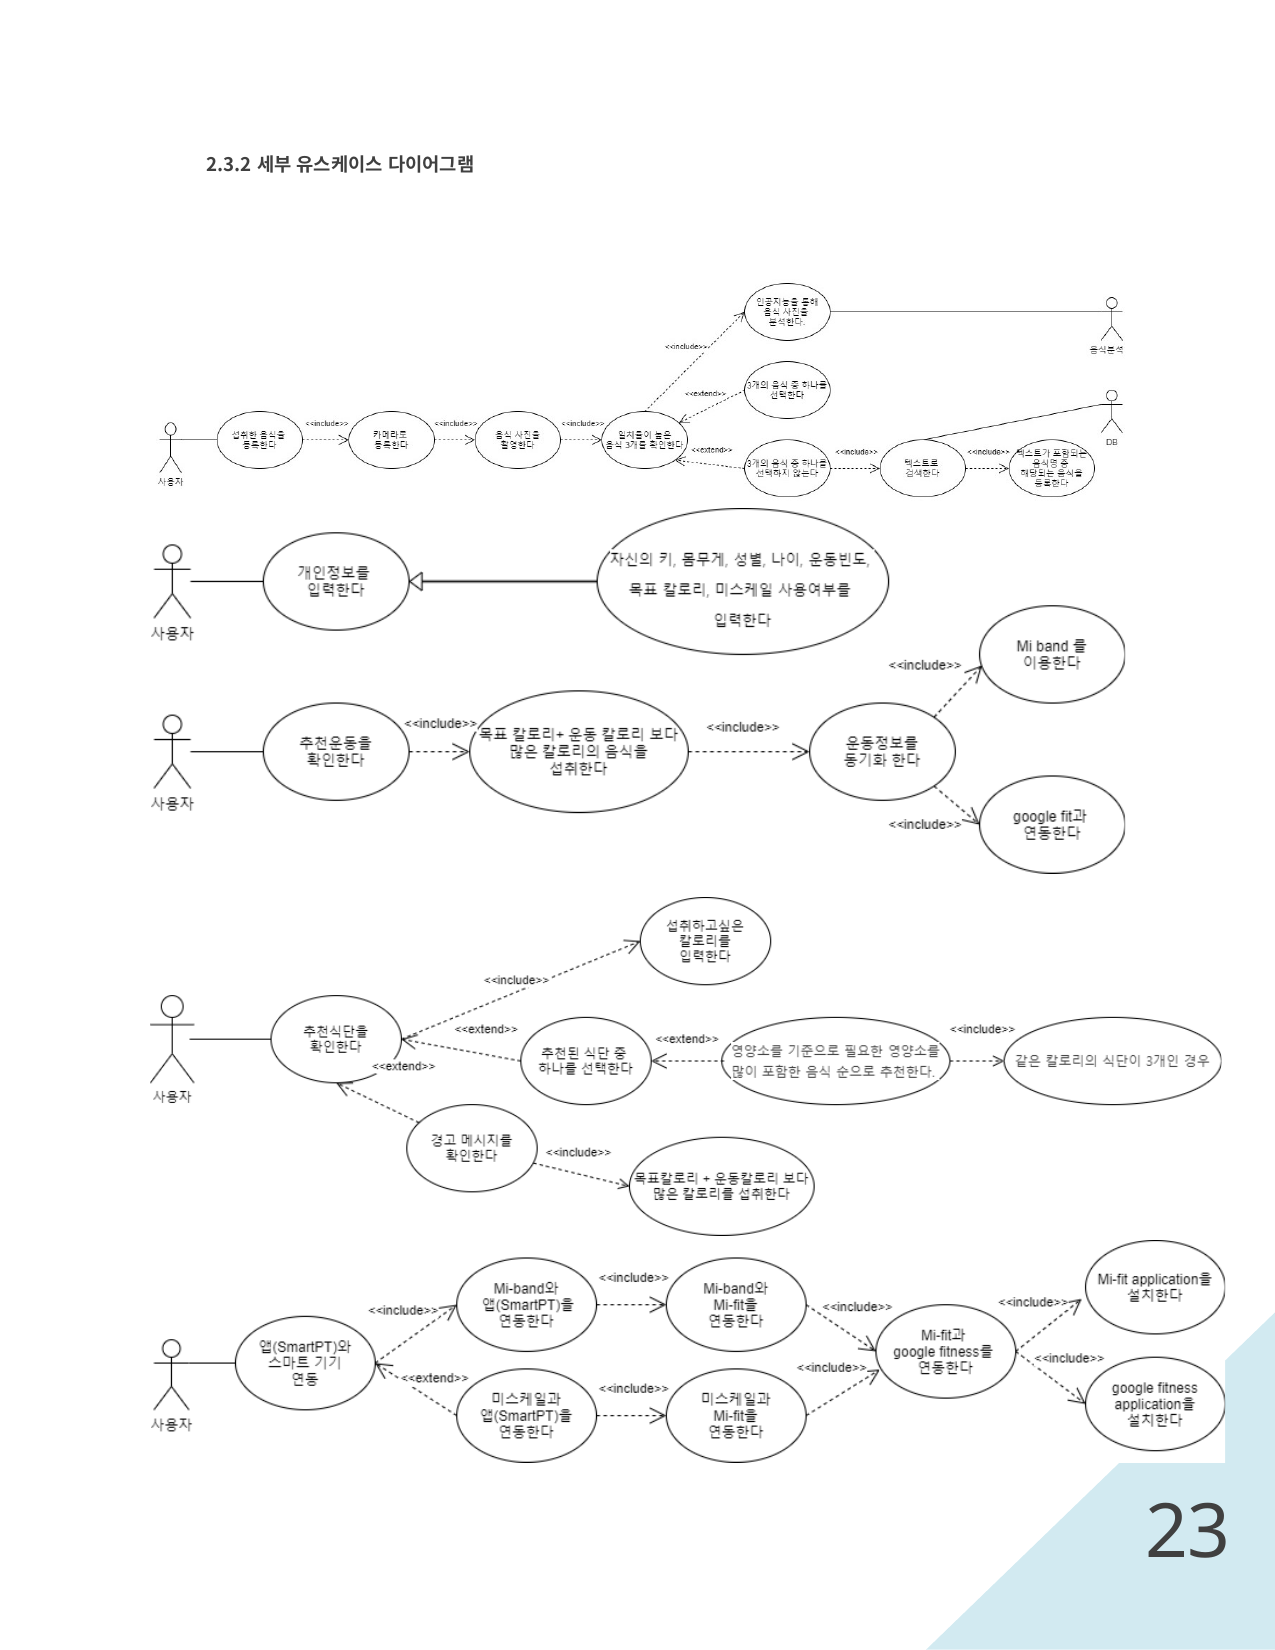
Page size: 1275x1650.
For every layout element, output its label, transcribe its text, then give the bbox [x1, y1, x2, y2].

subtitle 2.3.2 세부 유스케이스 다이어그램 [206, 150, 1125, 177]
picture [150, 1240, 1225, 1463]
picture [150, 250, 1125, 504]
picture [150, 897, 1222, 1236]
picture [150, 508, 1125, 874]
